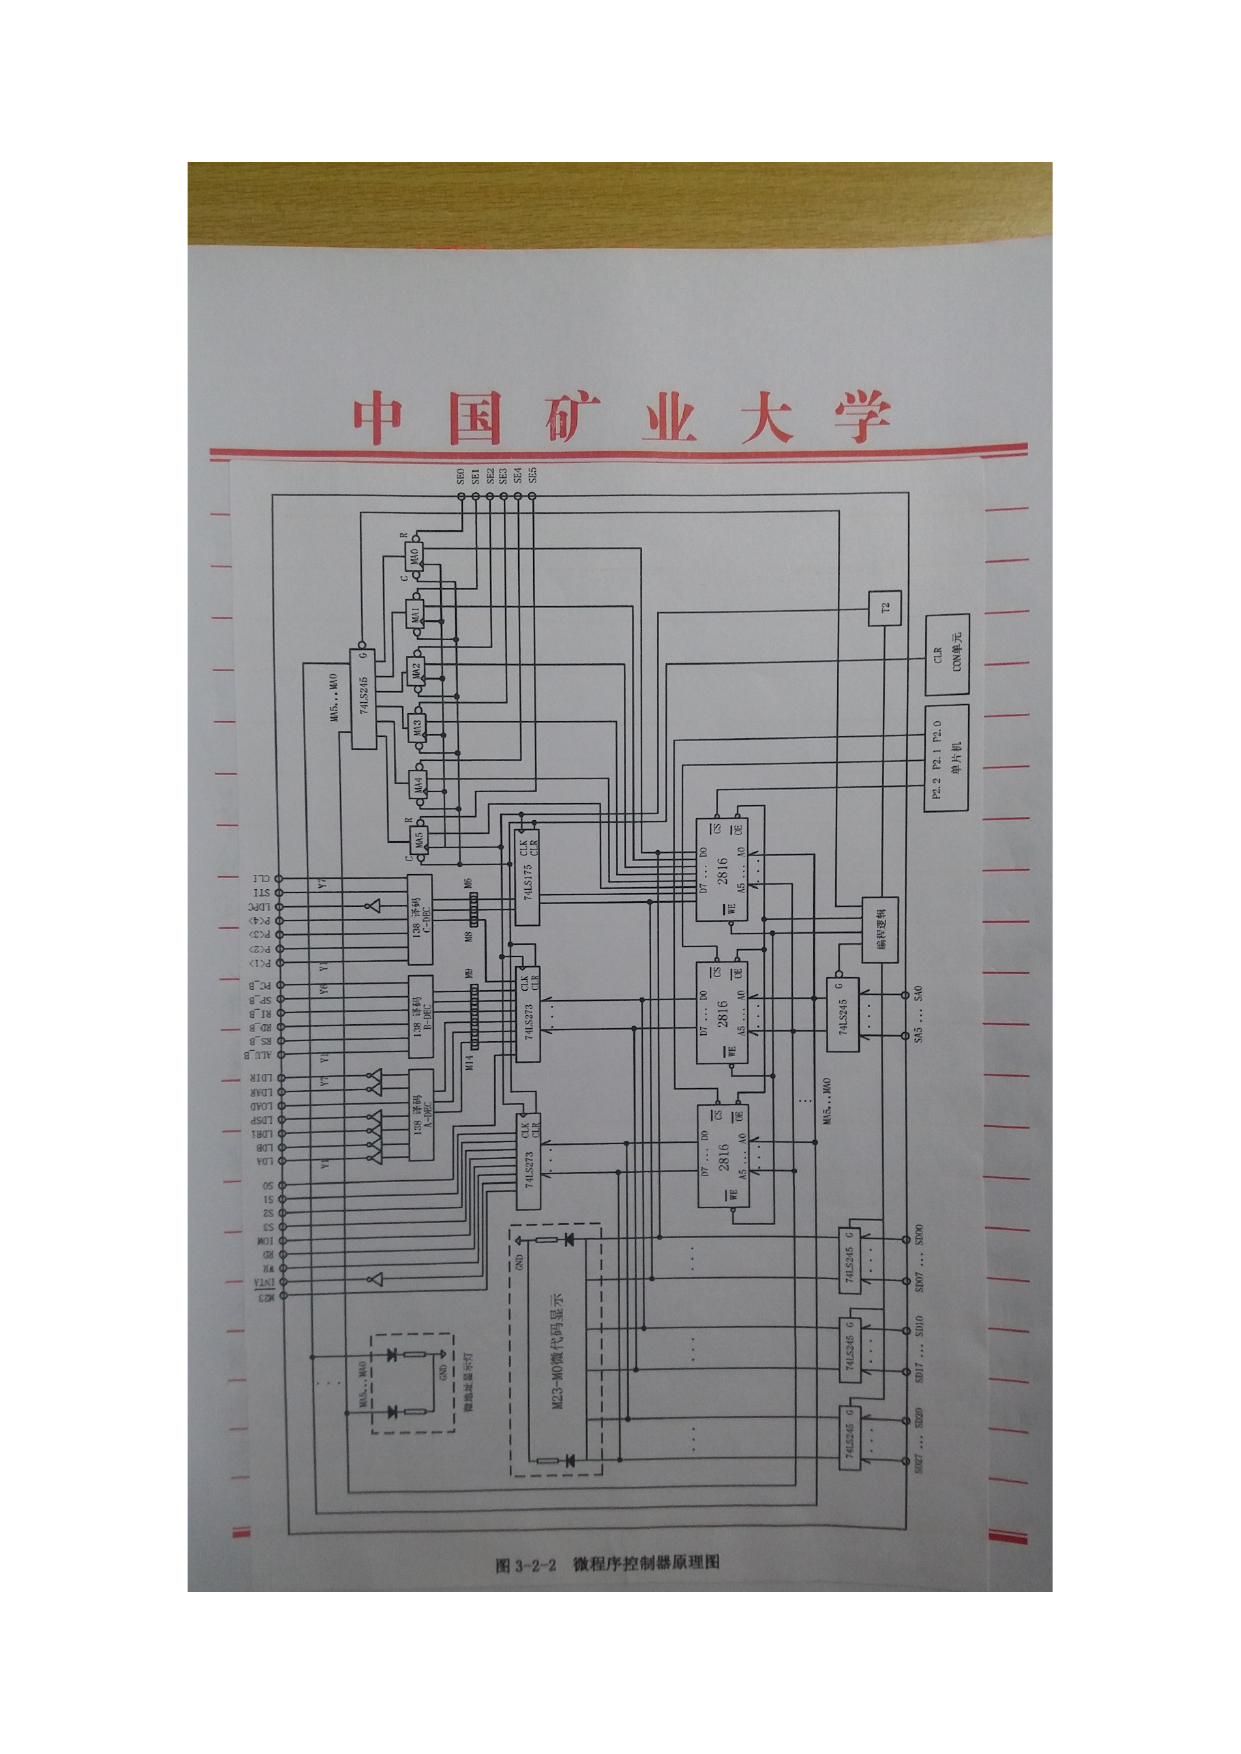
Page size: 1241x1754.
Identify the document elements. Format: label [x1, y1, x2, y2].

picture [187, 162, 1053, 1592]
